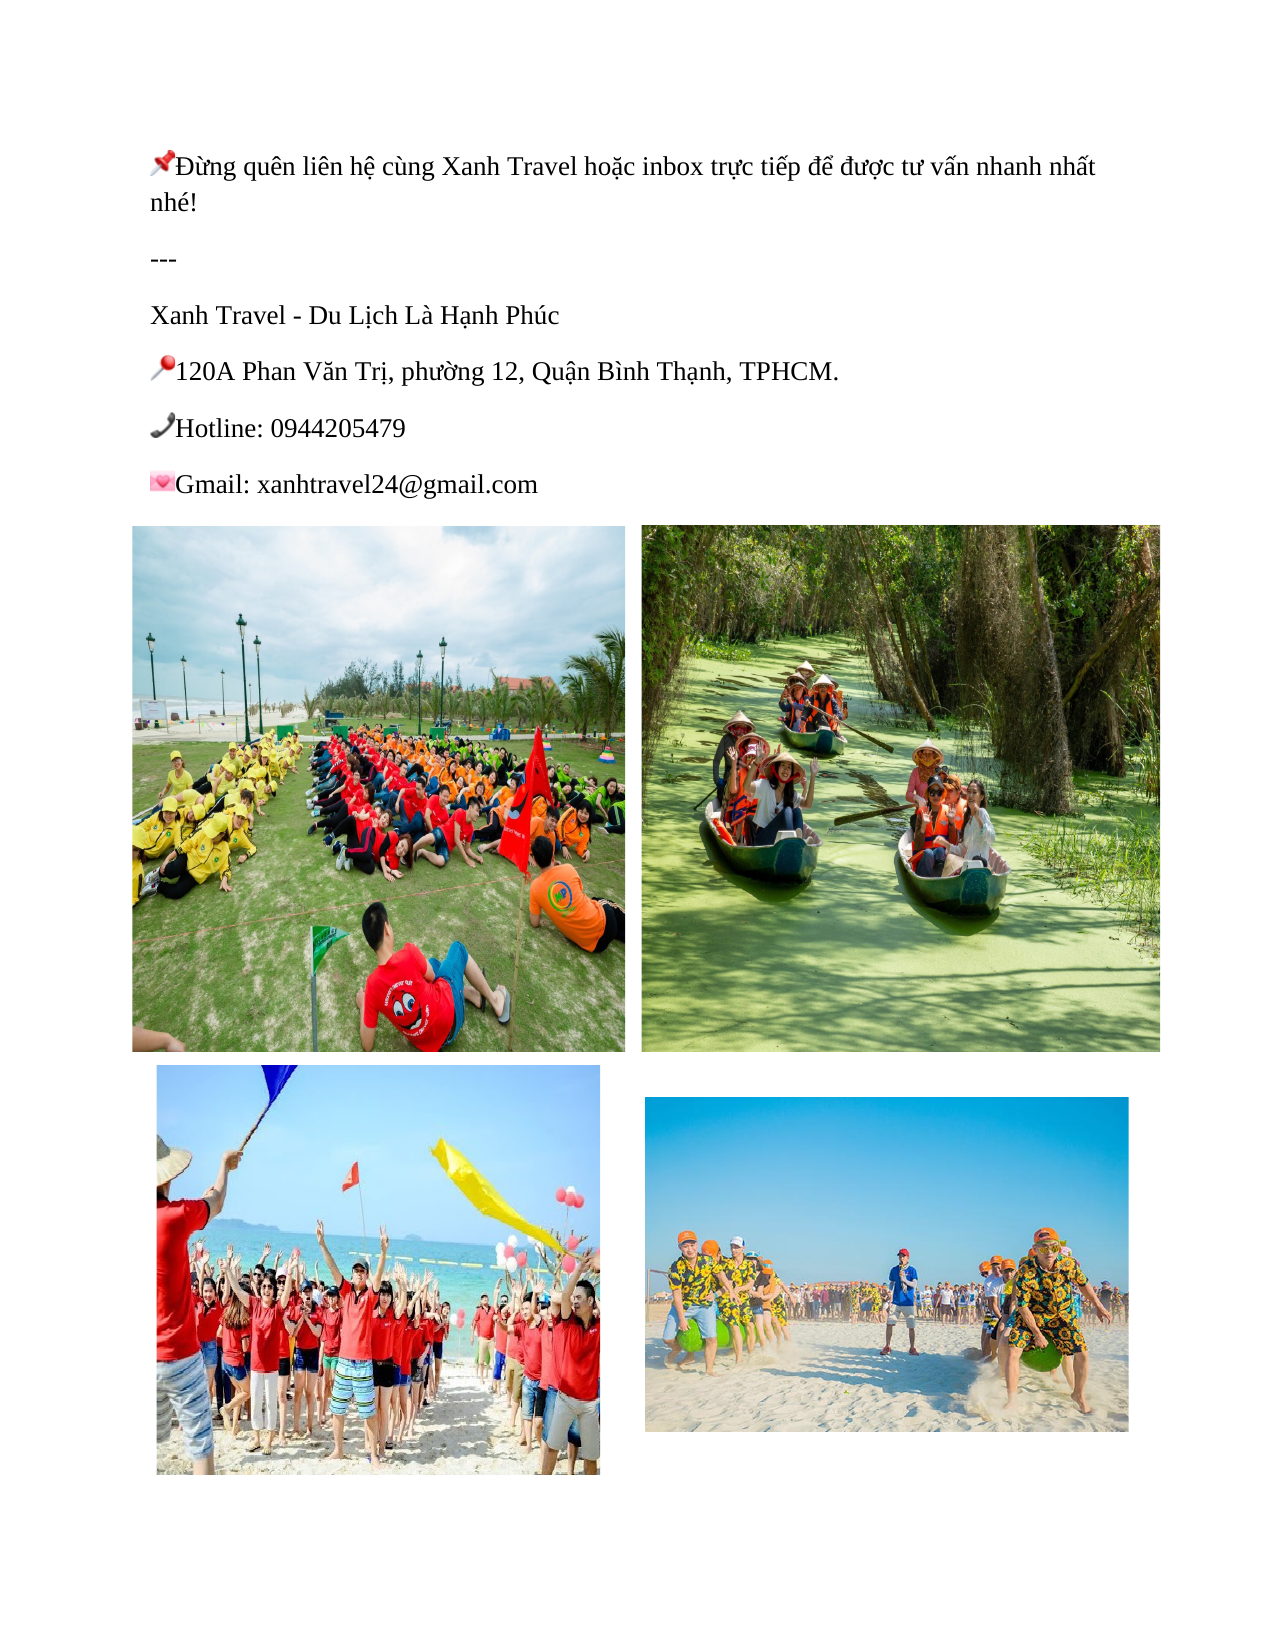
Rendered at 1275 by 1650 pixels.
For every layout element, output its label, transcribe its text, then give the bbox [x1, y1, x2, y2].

text Xanh Travel - Du Lịch Là Hạnh Phúc [150, 299, 1125, 330]
picture [150, 468, 175, 494]
picture [150, 150, 175, 176]
picture [150, 412, 175, 438]
picture [641, 525, 1160, 1050]
text Gmail: xanhtravel24@gmail.com [150, 468, 1125, 500]
picture [132, 526, 626, 1052]
picture [150, 355, 175, 381]
text Đừng quên liên hệ cùng Xanh Travel hoặc inbox trực tiếp để được tư vấn nhanh nhất nhé! [150, 150, 1125, 217]
picture [645, 1097, 1130, 1432]
text Hotline: 0944205479 [150, 412, 1125, 443]
text 120A Phan Văn Trị, phường 12, Quận Bình Thạnh, TPHCM. [150, 355, 1125, 387]
picture [156, 1065, 600, 1475]
text --- [150, 242, 1125, 273]
